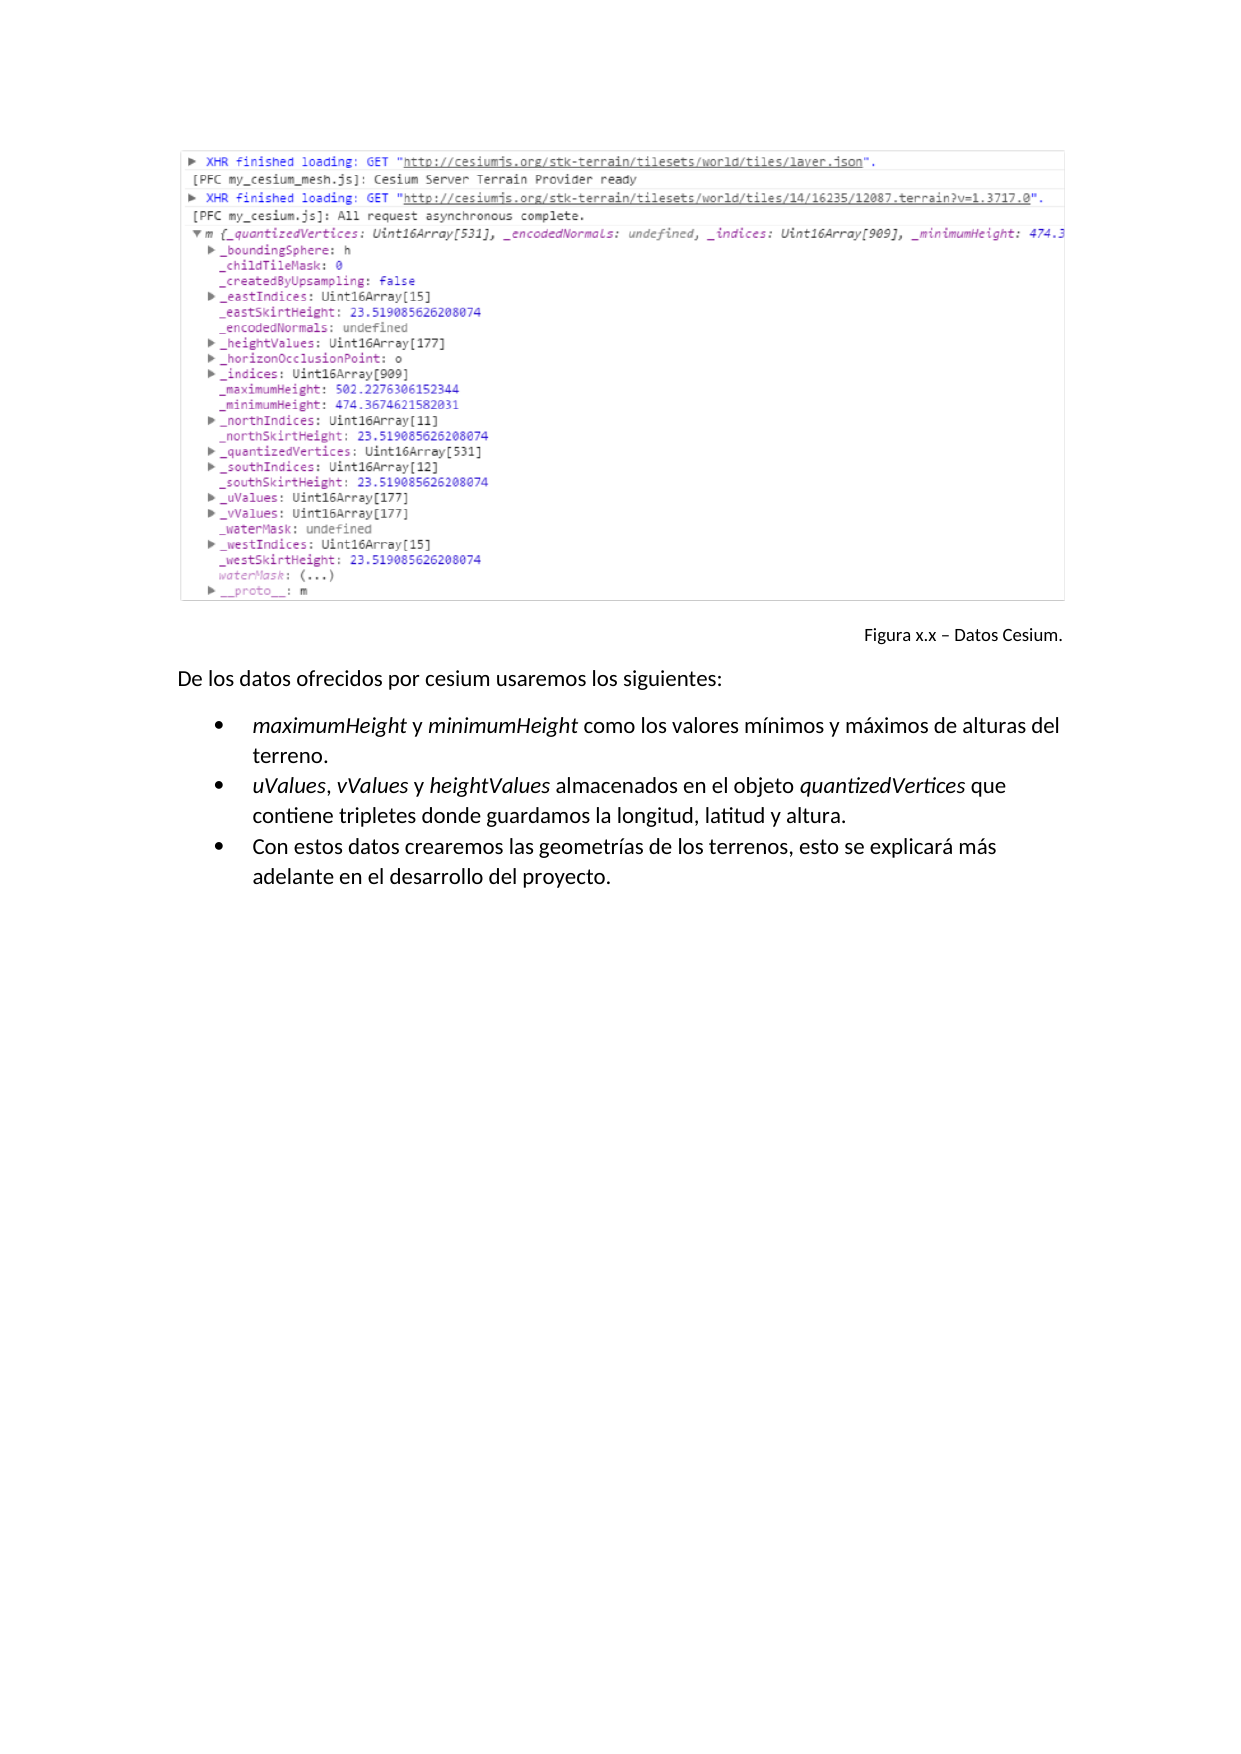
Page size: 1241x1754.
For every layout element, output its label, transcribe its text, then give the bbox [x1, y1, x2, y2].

picture [184, 154, 1063, 599]
list Con estos datos crearemos las geometrías de los terrenos, esto se explicará más adelante en el desarrollo del proyecto. [215, 832, 1063, 890]
list maximumHeight y minimumHeight como los valores mínimos y máximos de alturas del terreno. [215, 711, 1063, 769]
text De los datos ofrecidos por cesium usaremos los siguientes: [177, 664, 1063, 692]
list uValues, vValues y heightValues almacenados en el objeto quantizedVertices que contiene tripletes donde guardamos la longitud, latitud y altura. [215, 771, 1063, 830]
text Figura x.x – Datos Cesium. [251, 623, 1063, 646]
